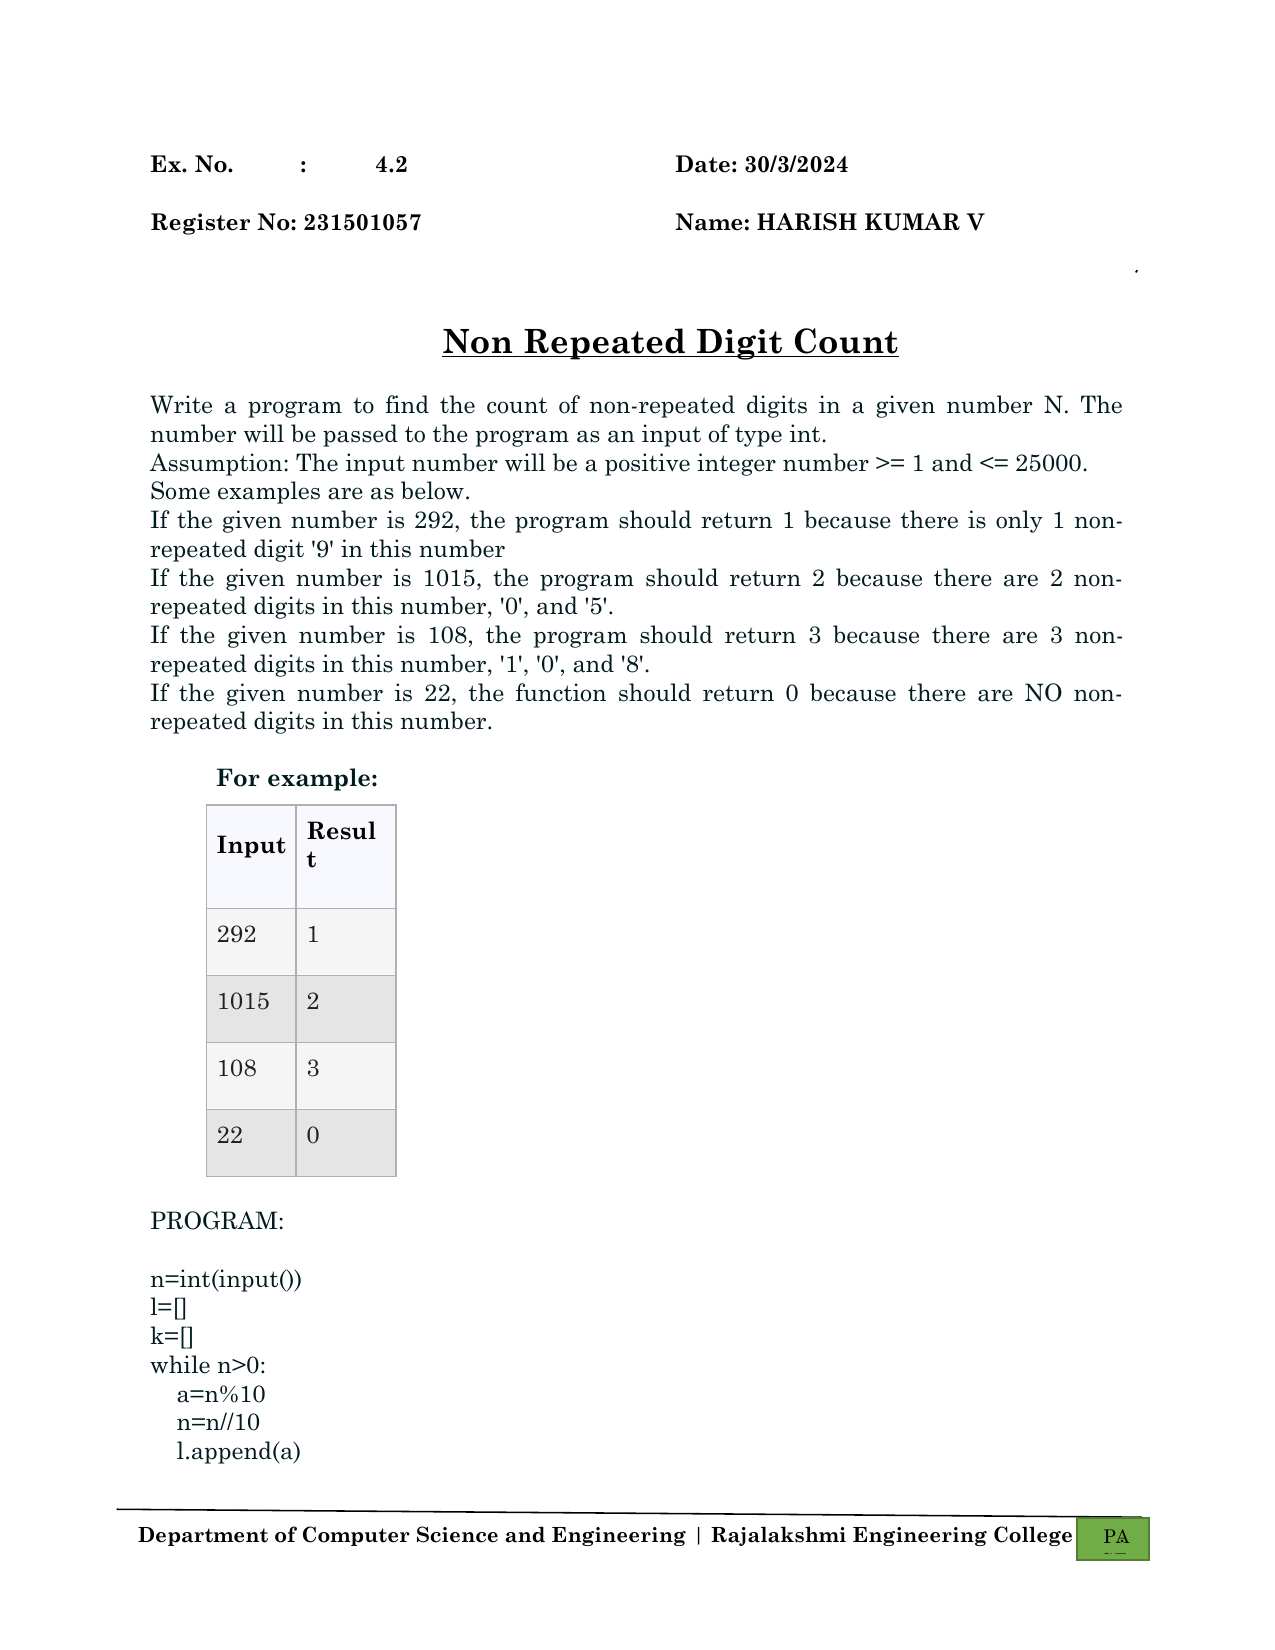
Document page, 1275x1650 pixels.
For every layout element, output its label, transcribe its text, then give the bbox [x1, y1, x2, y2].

text Register No: 231501057 Name: HARISH KUMAR V [150, 208, 1125, 235]
text Assumption: The input number will be a positive integer number >= 1 and <= 25000. [150, 447, 1125, 476]
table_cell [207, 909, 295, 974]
text while n>0: [150, 1349, 1125, 1378]
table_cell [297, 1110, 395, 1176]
text l=[] [150, 1292, 1125, 1321]
text l.append(a) [150, 1436, 1125, 1464]
text n=int(input()) [150, 1263, 1125, 1292]
text Write a program to find the count of non-repeated digits in a given number N. The number will be passed to the program as an input of type int. [150, 390, 1125, 447]
text PROGRAM: [150, 1177, 1125, 1234]
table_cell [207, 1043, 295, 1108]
text If the given number is 292, the program should return 1 because there is only 1 non-repeated digit '9' in this number [150, 505, 1125, 562]
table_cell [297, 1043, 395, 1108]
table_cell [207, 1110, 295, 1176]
text If the given number is 108, the program should return 3 because there are 3 non-repeated digits in this number, '1', '0', and '8'. [150, 620, 1125, 677]
text Ex. No. : 4.2 Date: 30/3/2024 [150, 150, 1125, 177]
text If the given number is 22, the function should return 0 because there are NO non-repeated digits in this number. [150, 677, 1125, 735]
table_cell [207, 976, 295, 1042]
text If the given number is 1015, the program should return 2 because there are 2 non-repeated digits in this number, '0', and '5'. [150, 562, 1125, 620]
text a=n%10 [150, 1378, 1125, 1407]
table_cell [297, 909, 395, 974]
text For example: [216, 763, 1125, 792]
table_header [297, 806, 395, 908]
text Some examples are as below. [150, 476, 1125, 505]
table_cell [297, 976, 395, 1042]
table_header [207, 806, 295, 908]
text Non Repeated Digit Count [216, 321, 1125, 361]
text k=[] [150, 1321, 1125, 1349]
text n=n//10 [150, 1407, 1125, 1436]
